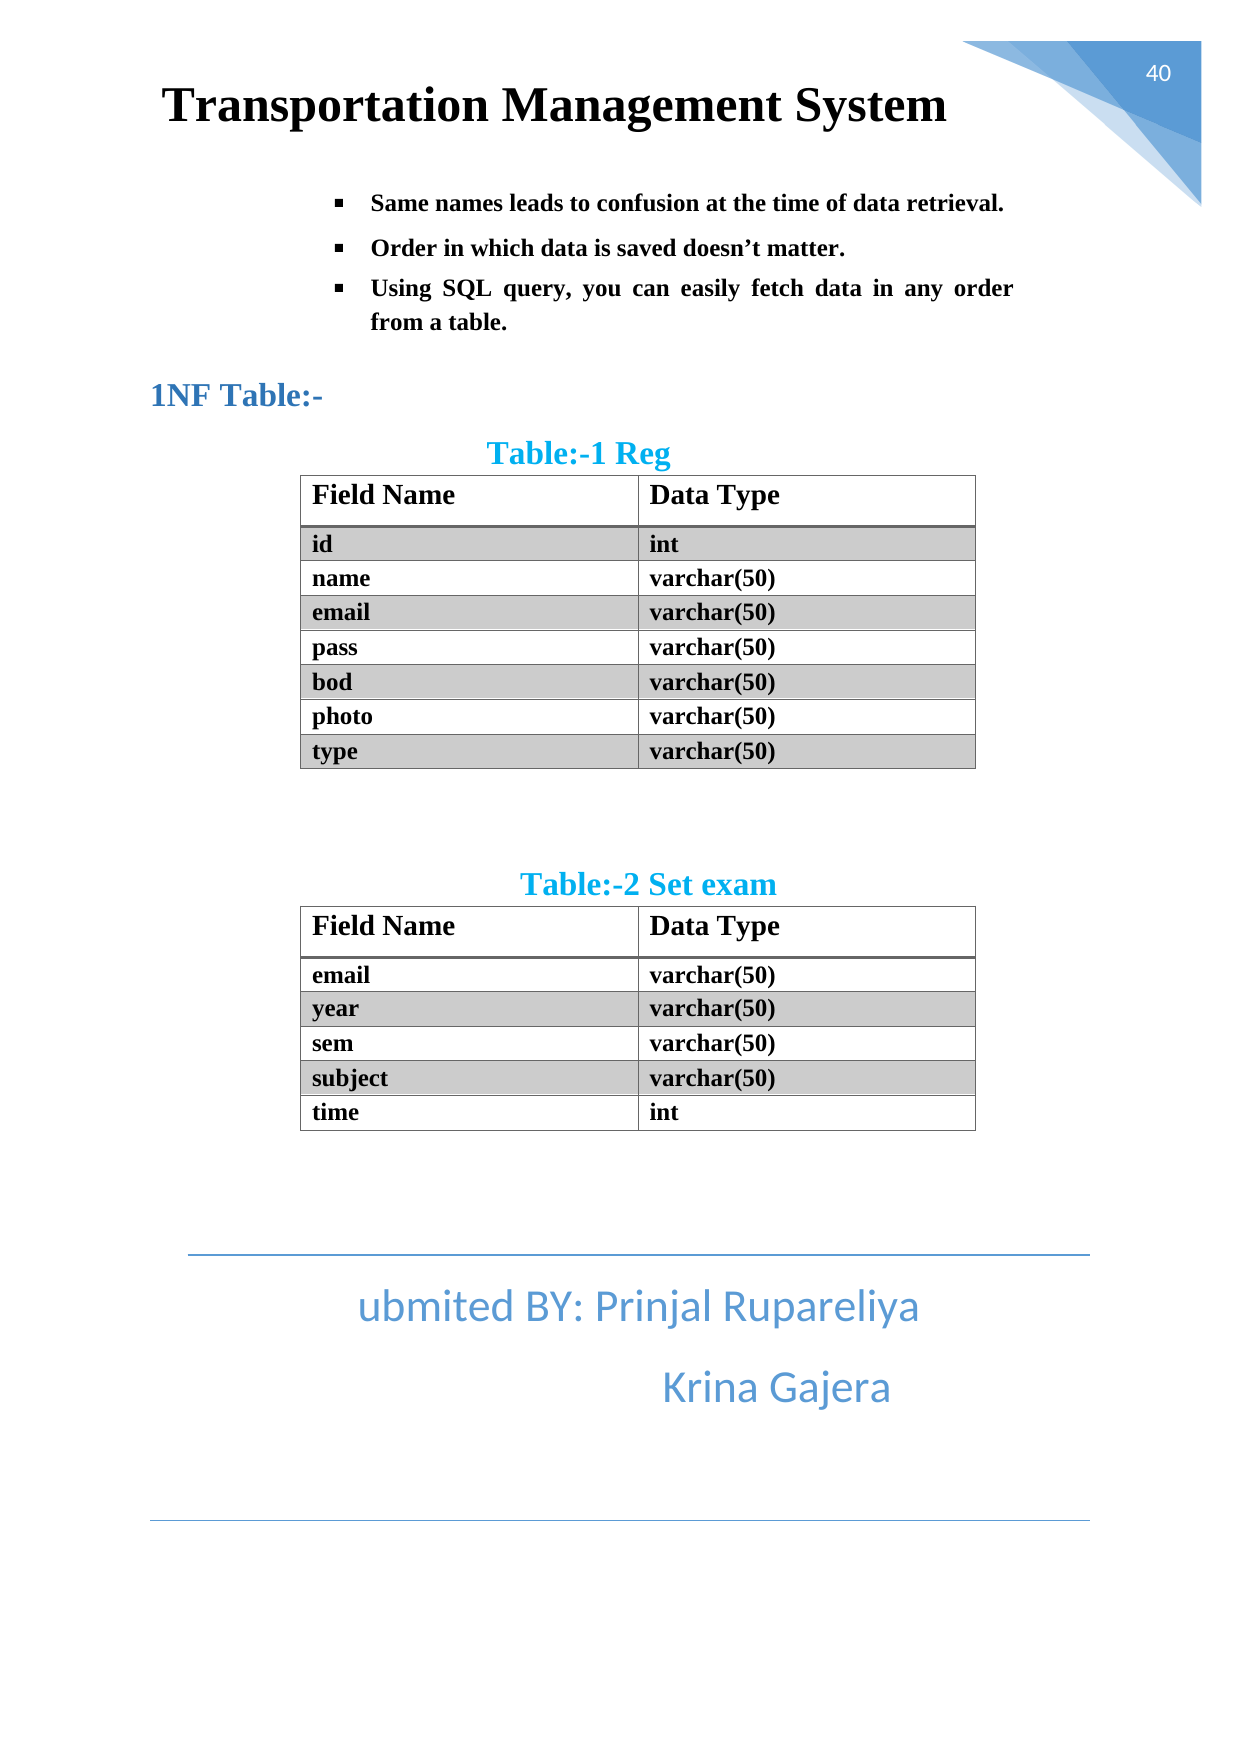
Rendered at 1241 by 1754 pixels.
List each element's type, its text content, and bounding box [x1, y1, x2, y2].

table_cell varchar(50) [639, 959, 975, 991]
table_cell type [301, 735, 638, 768]
table_cell sem [301, 1027, 638, 1060]
table_cell varchar(50) [639, 992, 975, 1026]
table_cell int [639, 1096, 975, 1129]
table_header Data Type [639, 907, 975, 956]
table_cell time [301, 1096, 638, 1129]
list Order in which data is saved doesn’t matter. [333, 233, 1015, 262]
table_cell varchar(50) [639, 1027, 975, 1060]
table_cell pass [301, 631, 638, 664]
table_header Field Name [301, 476, 638, 525]
table_cell varchar(50) [639, 665, 975, 698]
text 1NF Table:- [150, 375, 1090, 414]
table_cell photo [301, 700, 638, 733]
table_cell id [301, 528, 638, 560]
table_cell varchar(50) [639, 561, 975, 595]
table_cell email [301, 959, 638, 991]
table_cell bod [301, 665, 638, 698]
table_cell varchar(50) [639, 596, 975, 629]
table_cell varchar(50) [639, 1061, 975, 1094]
table_cell varchar(50) [639, 631, 975, 664]
table_cell name [301, 561, 638, 595]
table_header Field Name [301, 907, 638, 956]
picture [962, 41, 1202, 207]
table_cell year [301, 992, 638, 1026]
table_cell varchar(50) [639, 735, 975, 768]
table_cell email [301, 596, 638, 629]
table_cell int [639, 528, 975, 560]
table_header Data Type [639, 476, 975, 525]
table_cell varchar(50) [639, 700, 975, 733]
table_cell subject [301, 1061, 638, 1094]
list Same names leads to confusion at the time of data retrieval. [333, 188, 1015, 217]
subtitle Table:-2 Set exam [370, 864, 1090, 903]
subtitle Table:-1 Reg [370, 433, 1090, 472]
list Using SQL query, you can easily fetch data in any order from a table. [333, 273, 1015, 337]
